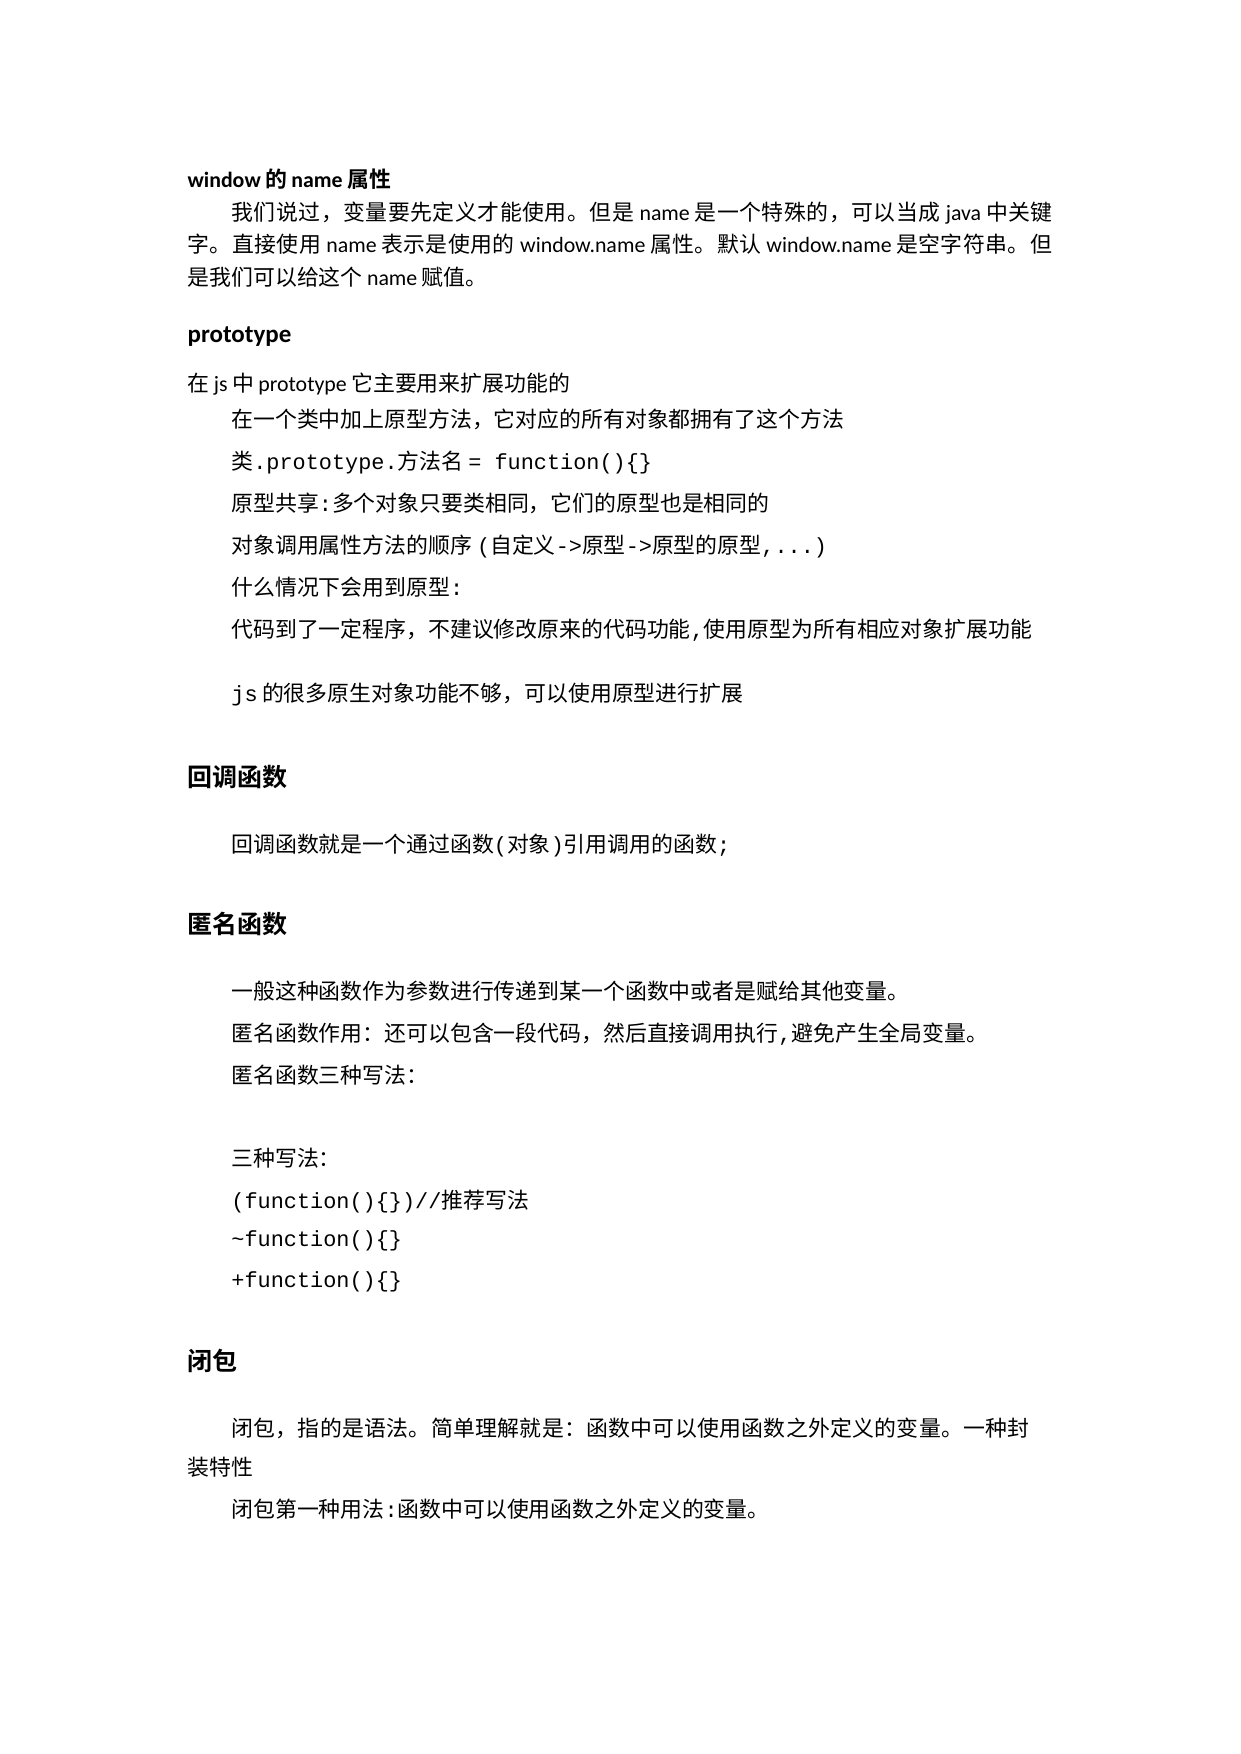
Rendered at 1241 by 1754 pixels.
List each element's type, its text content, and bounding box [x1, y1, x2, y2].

subtitle js的很多原生对象功能不够，可以使用原型进行扩展 [187, 676, 1053, 708]
text (function(){})//推荐写法 [187, 1182, 1031, 1215]
text 匿名函数三种写法： [187, 1058, 1031, 1090]
list 对象调用属性方法的顺序 (自定义->原型->原型的原型,...) [187, 528, 1053, 560]
subtitle 闭包 [187, 1327, 1053, 1392]
text 三种写法： [187, 1140, 1031, 1173]
list 原型共享:多个对象只要类相同，它们的原型也是相同的 [187, 486, 1053, 518]
list 在一个类中加上原型方法，它对应的所有对象都拥有了这个方法 [187, 402, 1053, 434]
subtitle 匿名函数 [187, 891, 1053, 956]
text +function(){} [187, 1265, 1031, 1298]
text window的name属性 [187, 162, 1053, 194]
list 什么情况下会用到原型: [187, 570, 1053, 602]
text 我们说过，变量要先定义才能使用。但是name是一个特殊的，可以当成java中关键字。直接使用name表示是使用的window.name属性。默认window.name是空字符串。但是我们可以给这个name赋值。 [187, 194, 1053, 292]
text 一般这种函数作为参数进行传递到某一个函数中或者是赋给其他变量。 [187, 974, 1031, 1006]
list 类.prototype.方法名 = function(){} [187, 443, 1053, 476]
subtitle 回调函数 [187, 743, 1053, 808]
subtitle prototype [187, 317, 1053, 349]
list 代码到了一定程序，不建议修改原来的代码功能,使用原型为所有相应对象扩展功能 [187, 612, 1053, 644]
text 匿名函数作用：还可以包含一段代码，然后直接调用执行,避免产生全局变量。 [187, 1016, 1031, 1048]
text 在js中prototype它主要用来扩展功能的 [187, 366, 1053, 398]
text 闭包，指的是语法。简单理解就是：函数中可以使用函数之外定义的变量。一种封装特性 [187, 1411, 1031, 1482]
text 回调函数就是一个通过函数(对象)引用调用的函数; [187, 827, 1031, 859]
text 闭包第一种用法:函数中可以使用函数之外定义的变量。 [187, 1492, 1031, 1524]
text ~function(){} [187, 1224, 1031, 1257]
